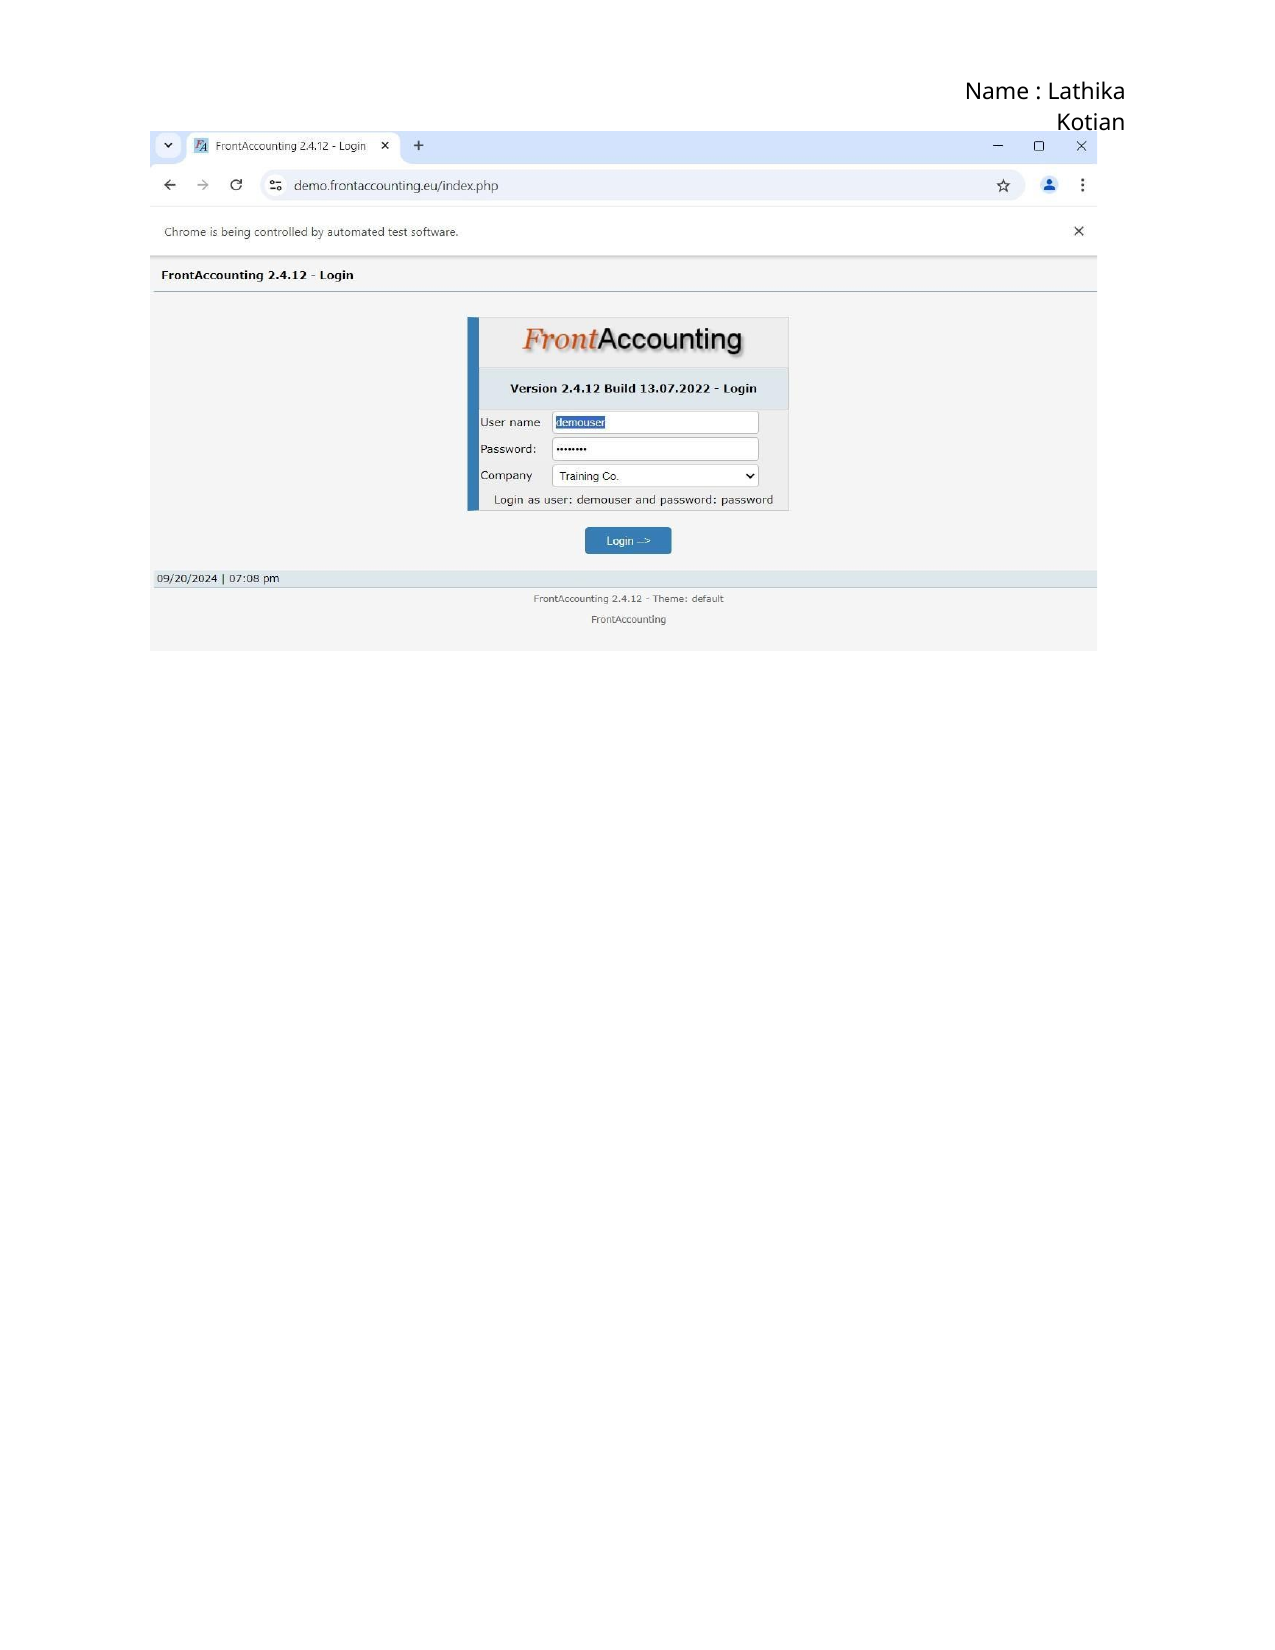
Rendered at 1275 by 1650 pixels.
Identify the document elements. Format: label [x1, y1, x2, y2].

picture [150, 131, 1098, 651]
